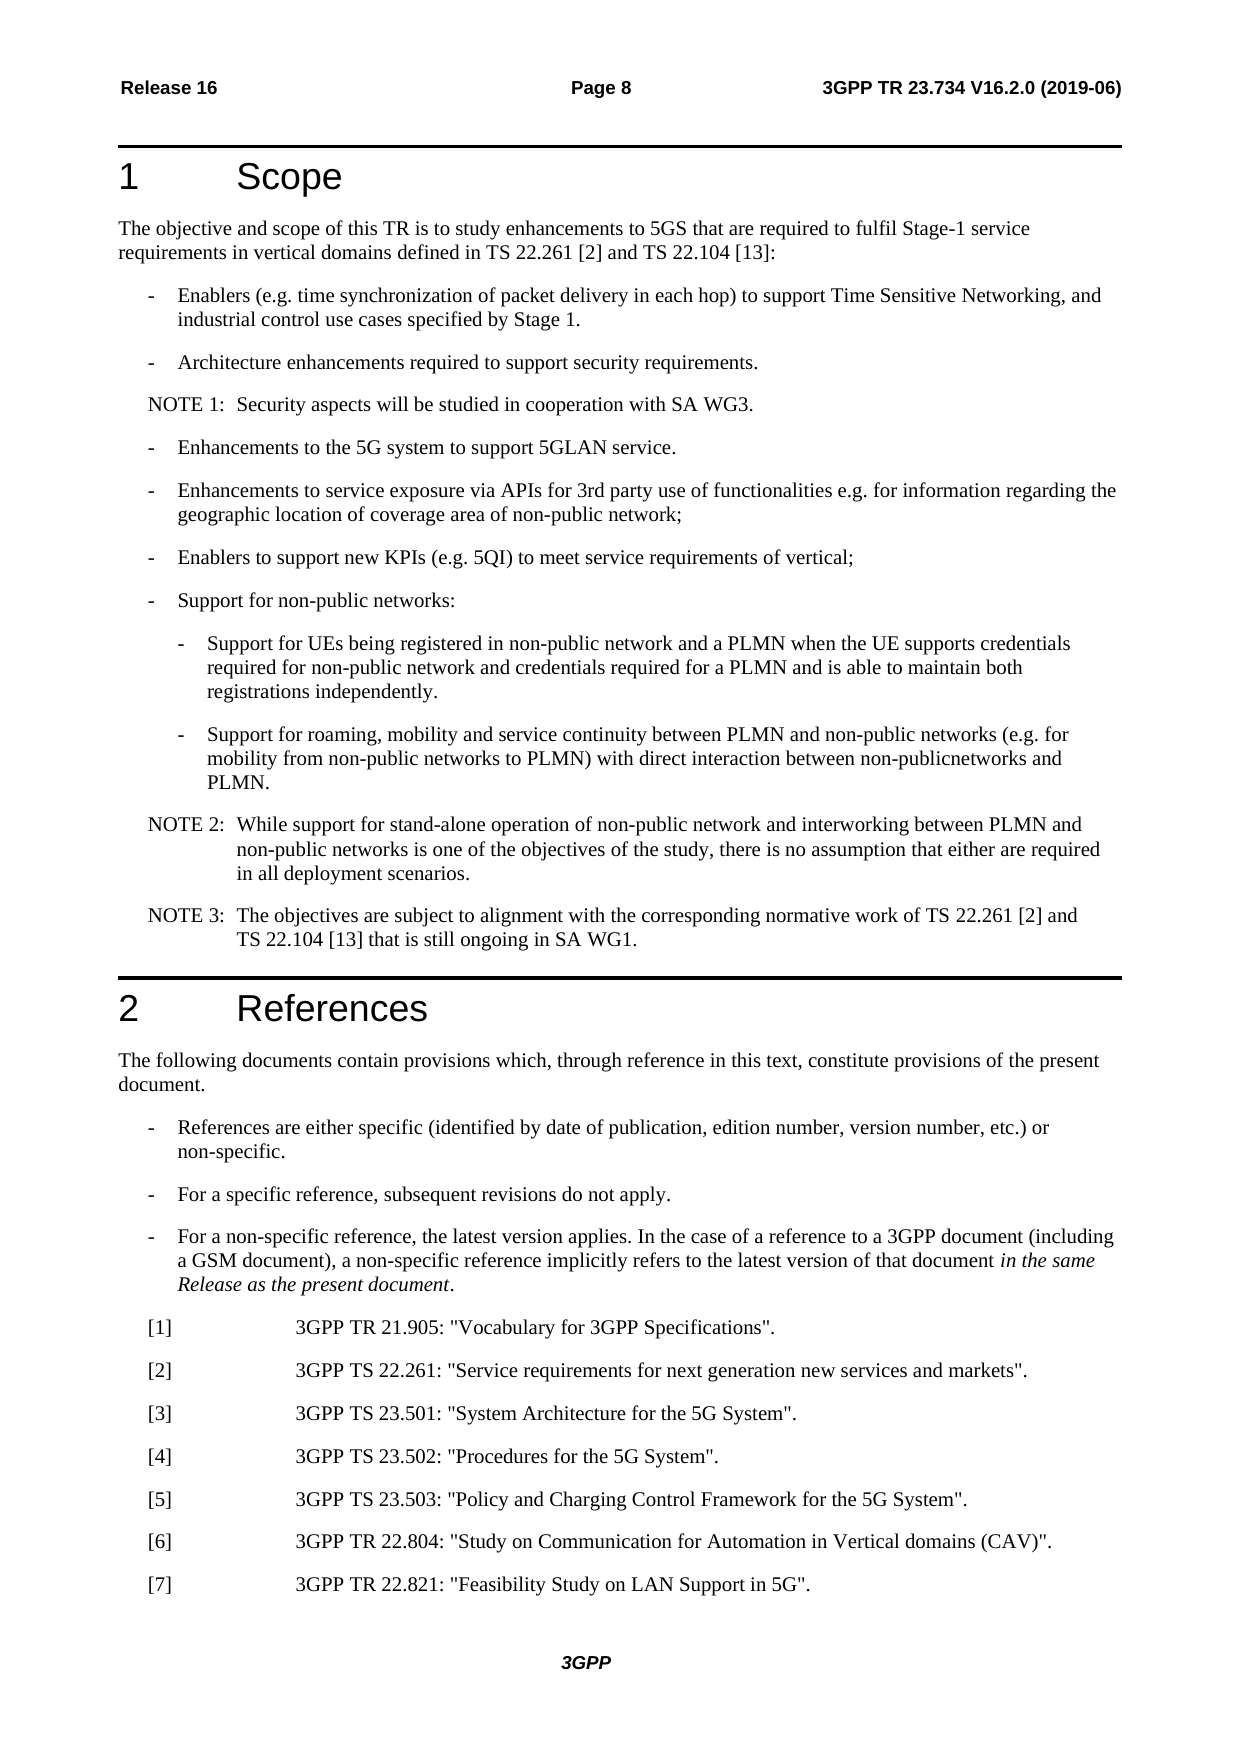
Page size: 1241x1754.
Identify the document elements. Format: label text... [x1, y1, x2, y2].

text The objective and scope of this TR is to study enhancements to 5GS that are required to fulfil Stage-1 service requirements in vertical domains defined in TS 22.261 [2] and TS 22.104 [13]: [118, 216, 1122, 264]
text - Enablers to support new KPIs (e.g. 5QI) to meet service requirements of vertical; [148, 545, 1122, 569]
text [1] 3GPP TR 21.905: "Vocabulary for 3GPP Specifications". [148, 1315, 1122, 1339]
text NOTE 3: The objectives are subject to alignment with the corresponding normative work of TS 22.261 [2] and TS 22.104 [13] that is still ongoing in SA WG1. [148, 903, 1122, 951]
text - Enhancements to the 5G system to support 5GLAN service. [148, 435, 1122, 459]
text [5] 3GPP TS 23.503: "Policy and Charging Control Framework for the 5G System". [148, 1486, 1122, 1511]
text - For a non-specific reference, the latest version applies. In the case of a reference to a 3GPP document (including a GSM document), a non-specific reference implicitly refers to the latest version of that document in the same Release as the present document. [148, 1224, 1122, 1296]
text - Support for non-public networks: [148, 588, 1122, 612]
text [6] 3GPP TR 22.804: "Study on Communication for Automation in Vertical domains (CAV)". [148, 1529, 1122, 1553]
subtitle 1 Scope [118, 148, 1122, 197]
text [4] 3GPP TS 23.502: "Procedures for the 5G System". [148, 1444, 1122, 1468]
text - References are either specific (identified by date of publication, edition number, version number, etc.) or non-specific. [148, 1114, 1122, 1163]
text The following documents contain provisions which, through reference in this text, constitute provisions of the present document. [118, 1048, 1122, 1096]
text - Support for UEs being registered in non-public network and a PLMN when the UE supports credentials required for non-public network and credentials required for a PLMN and is able to maintain both registrations independently. [177, 631, 1122, 703]
text - Support for roaming, mobility and service continuity between PLMN and non-public networks (e.g. for mobility from non-public networks to PLMN) with direct interaction between non-publicnetworks and PLMN. [177, 721, 1122, 794]
text - Enhancements to service exposure via APIs for 3rd party use of functionalities e.g. for information regarding the geographic location of coverage area of non-public network; [148, 478, 1122, 526]
text [2] 3GPP TS 22.261: "Service requirements for next generation new services and markets". [148, 1358, 1122, 1382]
text NOTE 1: Security aspects will be studied in cooperation with SA WG3. [148, 392, 1122, 416]
text [7] 3GPP TR 22.821: "Feasibility Study on LAN Support in 5G". [148, 1572, 1122, 1596]
text - For a specific reference, subsequent revisions do not apply. [148, 1181, 1122, 1206]
subtitle 2 References [118, 980, 1122, 1029]
text - Architecture enhancements required to support security requirements. [148, 349, 1122, 374]
text [3] 3GPP TS 23.501: "System Architecture for the 5G System". [148, 1401, 1122, 1425]
text - Enablers (e.g. time synchronization of packet delivery in each hop) to support Time Sensitive Networking, and industrial control use cases specified by Stage 1. [148, 283, 1122, 331]
text NOTE 2: While support for stand-alone operation of non-public network and interworking between PLMN and non-public networks is one of the objectives of the study, there is no assumption that either are required in all deployment scenarios. [148, 812, 1122, 884]
